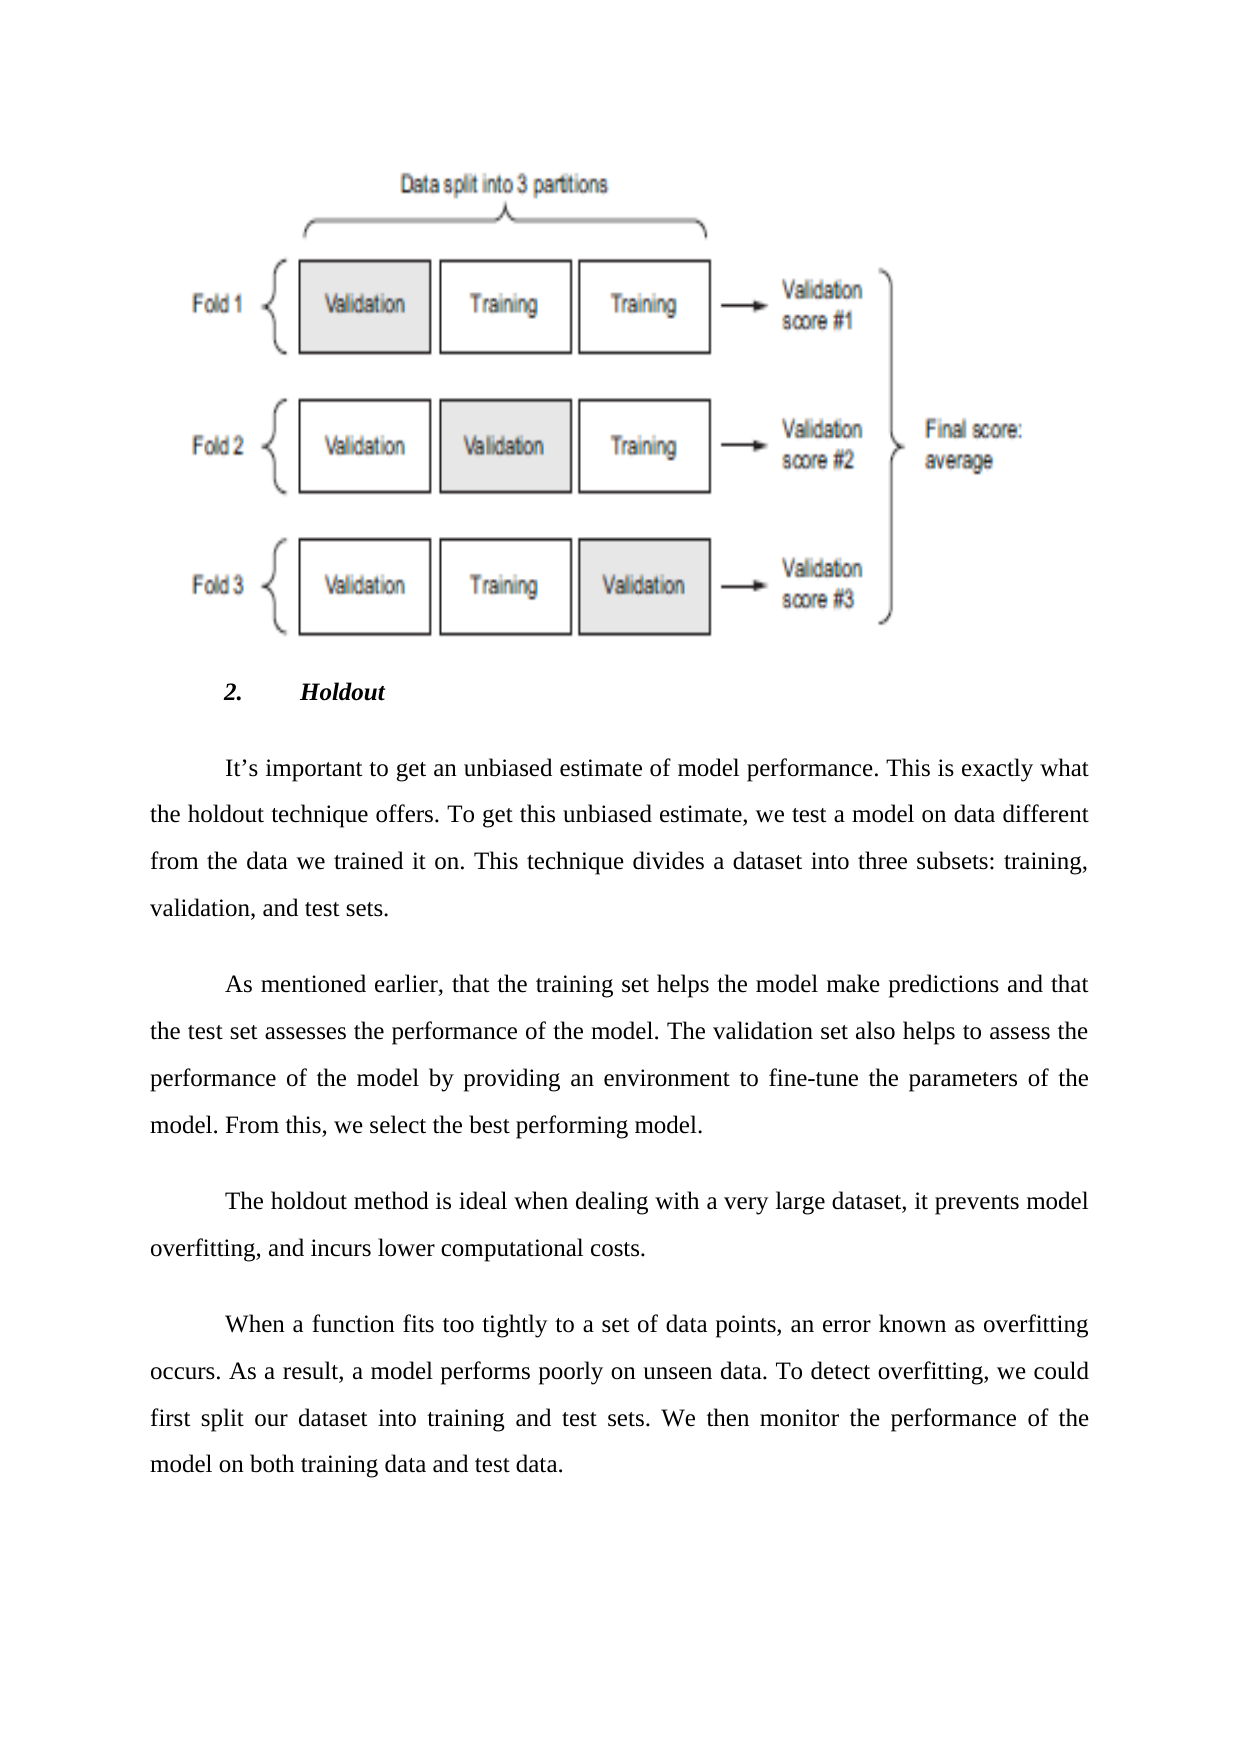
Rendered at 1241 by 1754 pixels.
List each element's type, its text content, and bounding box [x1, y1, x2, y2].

text As mentioned earlier, that the training set helps the model make predictions and that the test set assesses the performance of the model. The validation set also helps to assess the performance of the model by providing an environment to fine-tune the parameters of the model. From this, we select the best performing model. [150, 951, 1090, 1139]
text It’s important to get an unbiased estimate of model performance. This is exactly what the holdout technique offers. To get this unbiased estimate, we test a model on data different from the data we trained it on. This technique divides a dataset into three subsets: training, validation, and test sets. [150, 734, 1090, 922]
text The holdout method is ideal when dealing with a very large dataset, it prevents model overfitting, and incurs lower computational costs. [150, 1168, 1090, 1262]
text When a function fits too tightly to a set of data points, an error known as overfitting occurs. As a result, a model performs poorly on unseen data. To detect overfitting, we could first split our dataset into training and test sets. We then monitor the performance of the model on both training data and test data. [150, 1291, 1090, 1478]
subtitle Holdout [224, 660, 1090, 705]
picture [150, 150, 1079, 642]
